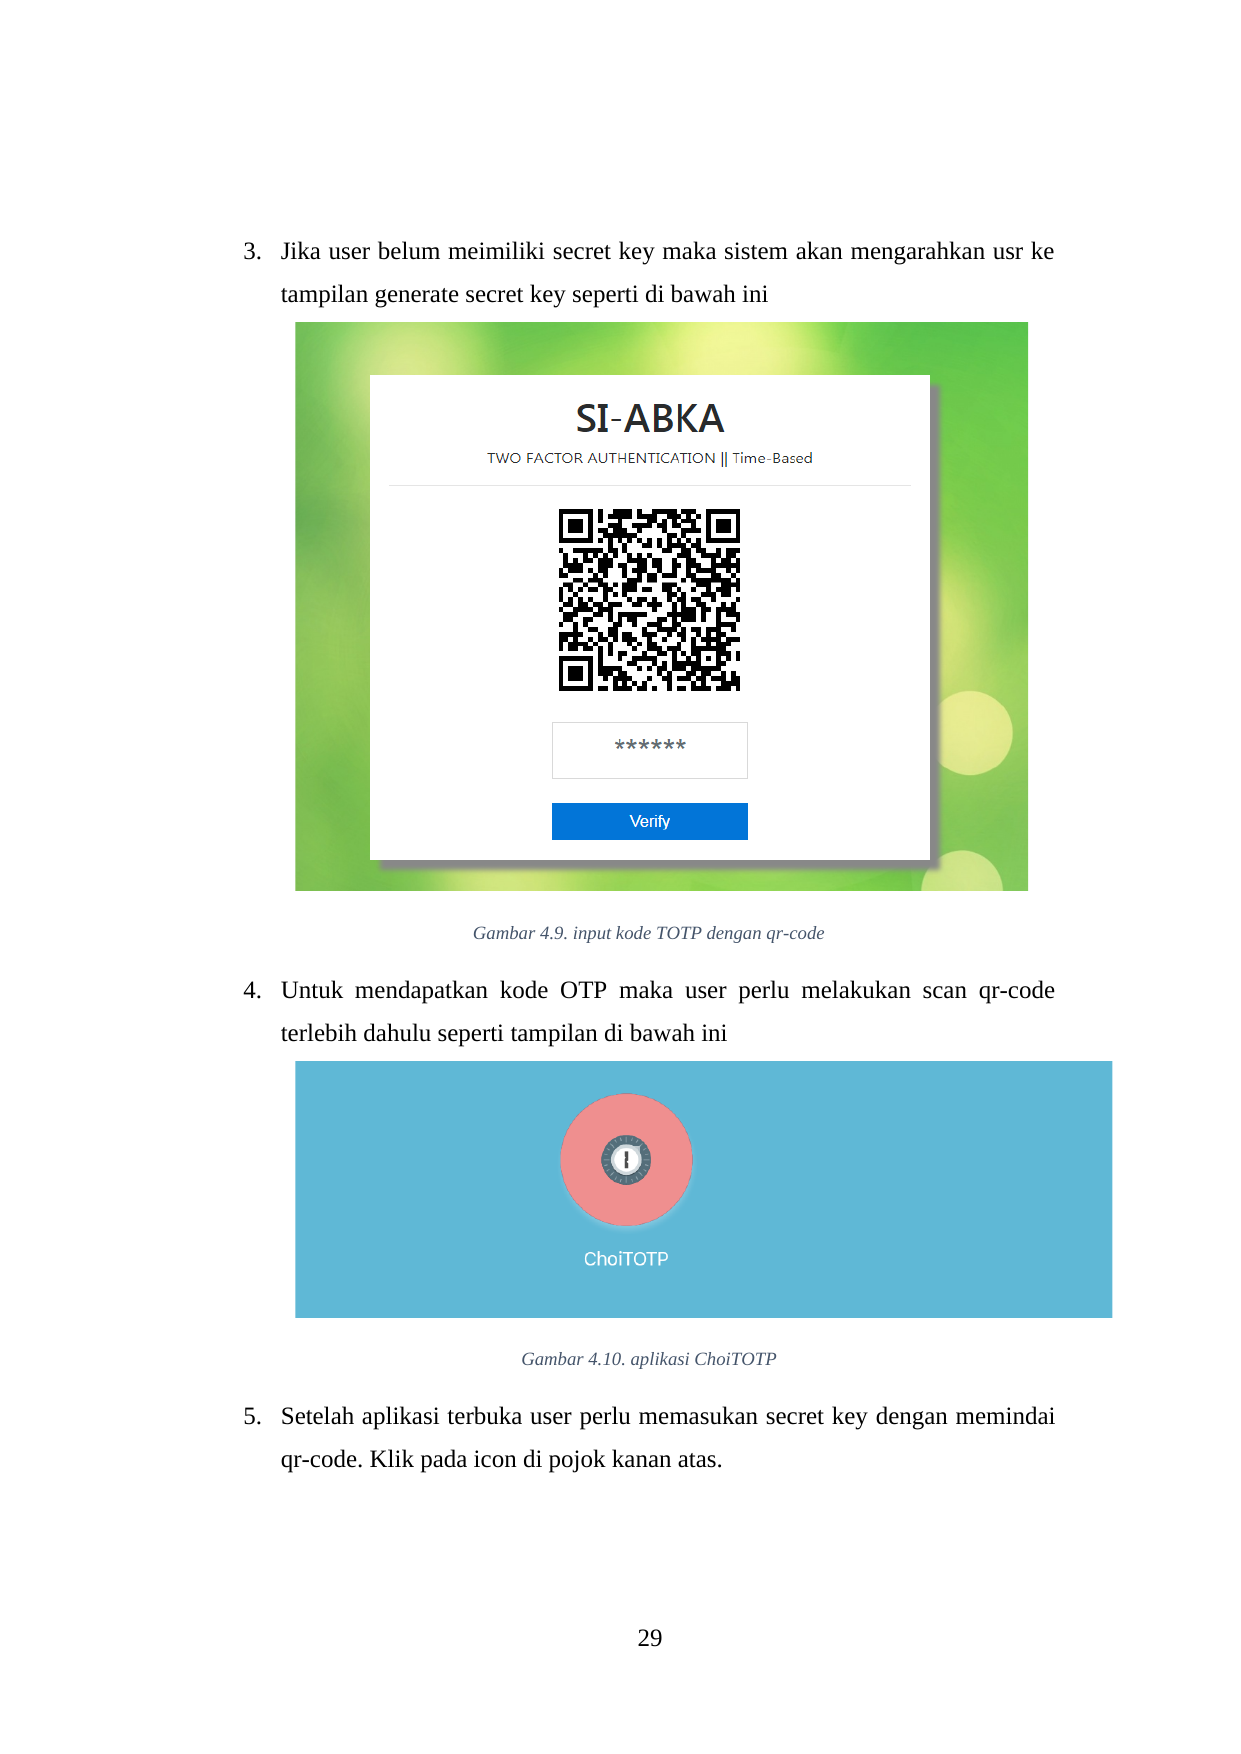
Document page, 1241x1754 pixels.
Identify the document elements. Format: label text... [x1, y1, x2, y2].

picture [295, 322, 1029, 891]
list Untuk mendapatkan kode OTP maka user perlu melakukan scan qr-code terlebih dahulu seperti tampilan di bawah ini [243, 975, 1056, 1047]
picture [295, 1061, 1113, 1318]
list Setelah aplikasi terbuka user perlu memasukan secret key dengan memindai qr-code. Klik pada icon di pojok kanan atas. [243, 1401, 1056, 1473]
list Jika user belum meimiliki secret key maka sistem akan mengarahkan usr ke tampilan generate secret key seperti di bawah ini [243, 236, 1056, 308]
